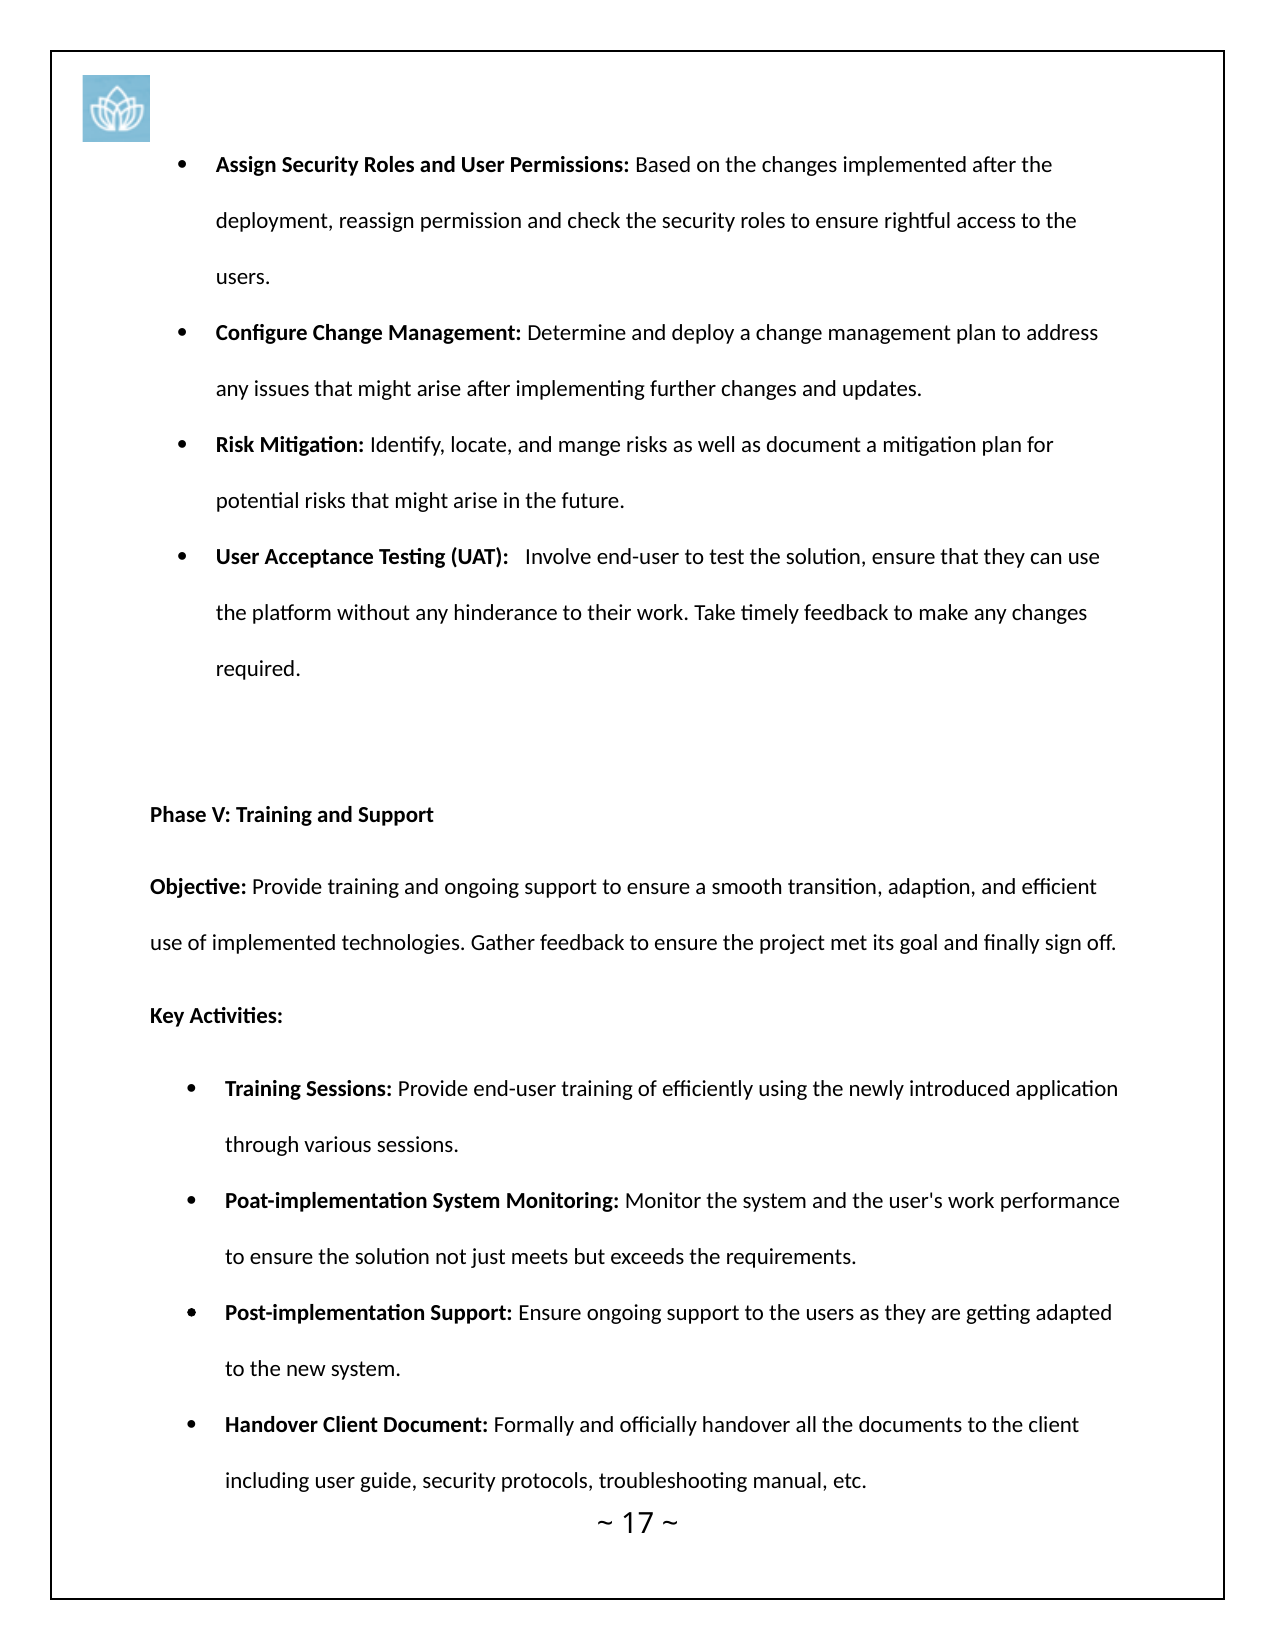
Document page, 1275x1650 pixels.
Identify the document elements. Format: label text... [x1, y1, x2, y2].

text Phase V: Training and Support [150, 800, 1125, 828]
list Post-implementation Support: Ensure ongoing support to the users as they are getting adapted to the new system. [187, 1298, 1125, 1382]
list Assign Security Roles and User Permissions: Based on the changes implemented after the deployment, reassign permission and check the security roles to ensure rightful access to the users. [178, 150, 1125, 290]
list Risk Mitigation: Identify, locate, and mange risks as well as document a mitigation plan for potential risks that might arise in the future. [178, 430, 1125, 514]
list Handover Client Document: Formally and officially handover all the documents to the client including user guide, security protocols, troubleshooting manual, etc. [187, 1410, 1125, 1494]
text Objective: Provide training and ongoing support to ensure a smooth transition, adaption, and efficient use of implemented technologies. Gather feedback to ensure the project met its goal and finally sign off. [150, 872, 1125, 957]
picture [82, 75, 150, 142]
list Training Sessions: Provide end-user training of efficiently using the newly introduced application through various sessions. [187, 1074, 1125, 1158]
text Key Activities: [150, 1001, 1125, 1029]
list User Acceptance Testing (UAT): Involve end-user to test the solution, ensure that they can use the platform without any hinderance to their work. Take timely feedback to make any changes required. [178, 542, 1125, 682]
list Configure Change Management: Determine and deploy a change management plan to address any issues that might arise after implementing further changes and updates. [178, 318, 1125, 402]
list Poat-implementation System Monitoring: Monitor the system and the user's work performance to ensure the solution not just meets but exceeds the requirements. [187, 1186, 1125, 1270]
